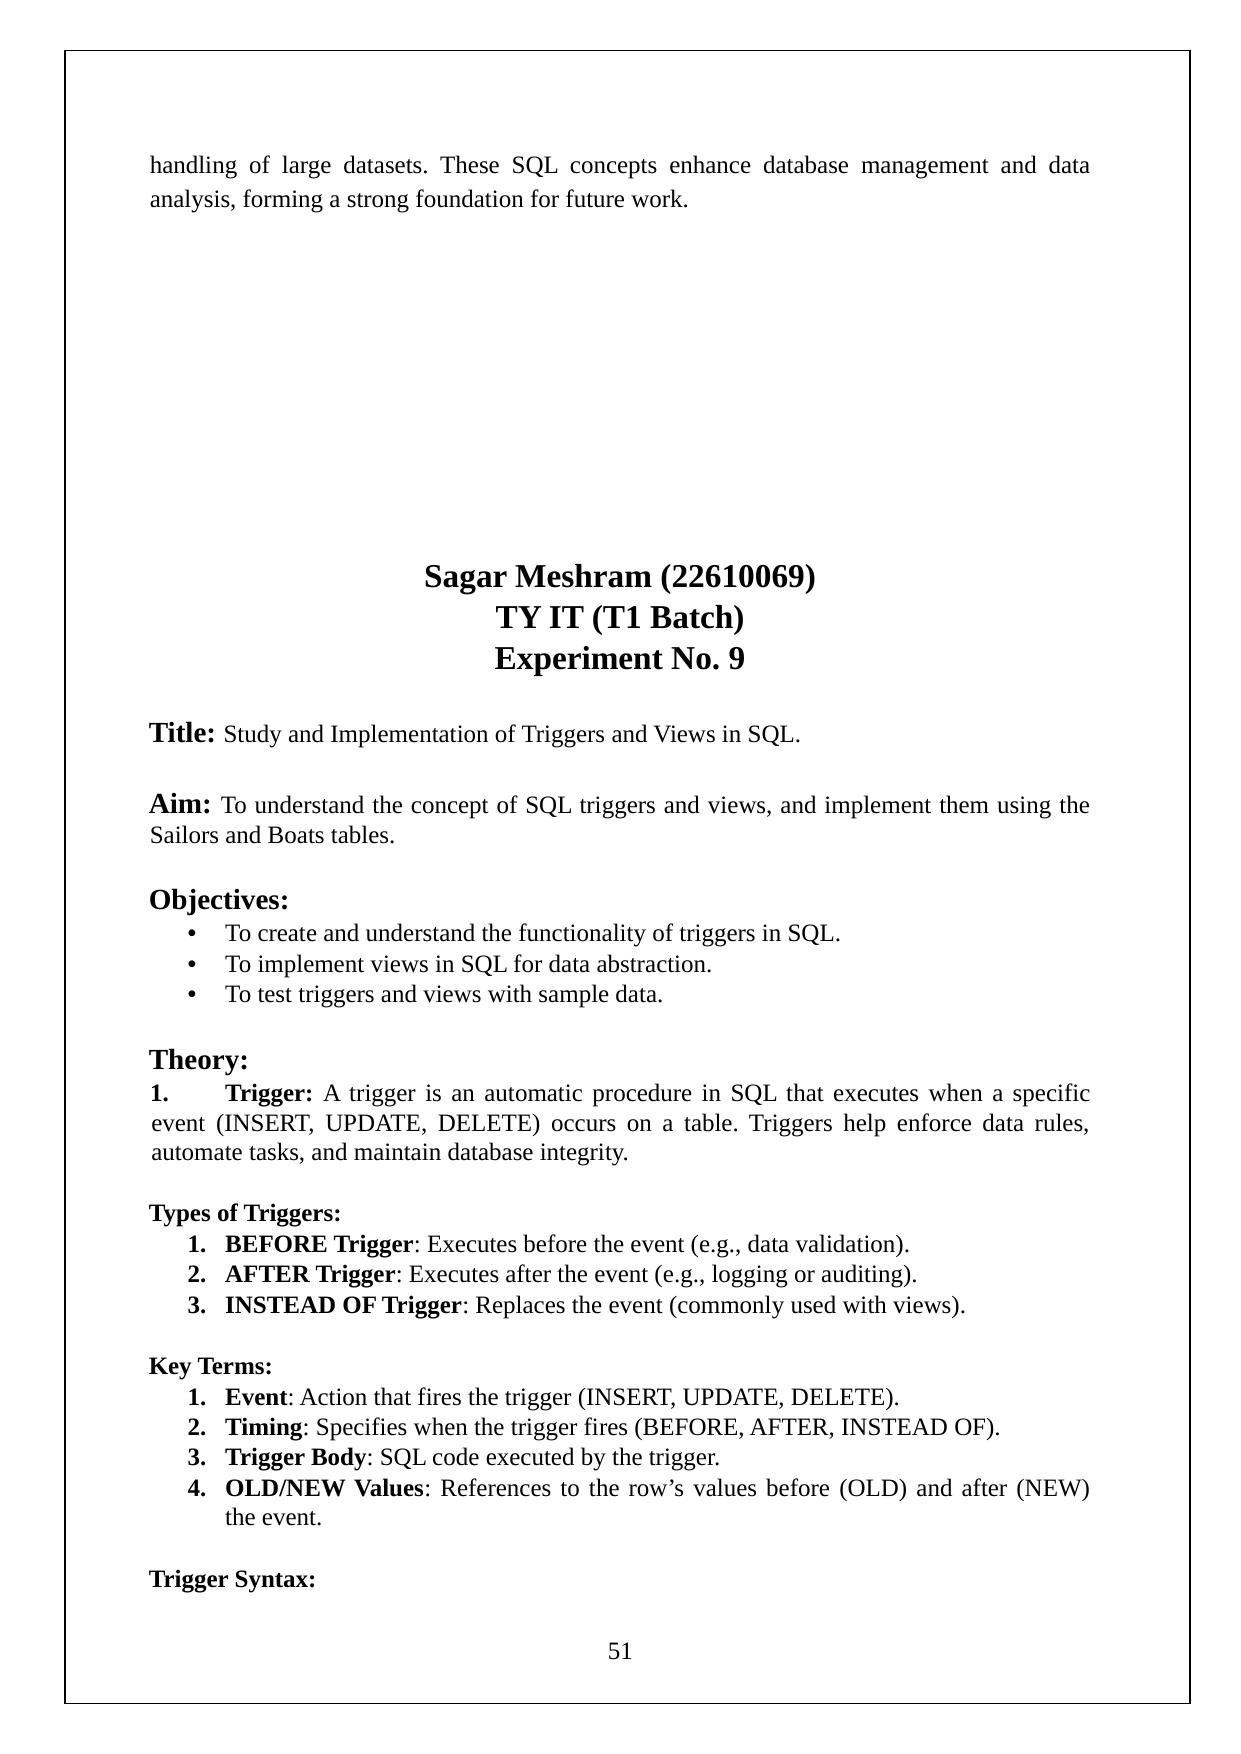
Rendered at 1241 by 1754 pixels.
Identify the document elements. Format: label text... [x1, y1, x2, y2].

text Theory: [148, 1042, 1147, 1075]
list Trigger: A trigger is an automatic procedure in SQL that executes when a specific event (INSERT, UPDATE, DELETE) occurs on a table. Triggers help enforce data rules, automate tasks, and maintain database integrity. [150, 1078, 1091, 1166]
text TY IT (T1 Batch) [413, 597, 827, 636]
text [148, 150, 1091, 213]
text Sagar Meshram (22610069) [413, 556, 827, 595]
list AFTER Trigger: Executes after the event (e.g., logging or auditing). [187, 1259, 1091, 1288]
list Timing: Specifies when the trigger fires (BEFORE, AFTER, INSTEAD OF). [187, 1412, 1091, 1441]
list INSTEAD OF Trigger: Replaces the event (commonly used with views). [187, 1290, 1091, 1318]
text Trigger Syntax: [148, 1564, 1106, 1592]
text Key Terms: [148, 1351, 1106, 1380]
list Event: Action that fires the trigger (INSERT, UPDATE, DELETE). [187, 1382, 1091, 1411]
list Trigger Body: SQL code executed by the trigger. [187, 1442, 1091, 1471]
text Objectives: [148, 882, 1147, 916]
text Aim: To understand the concept of SQL triggers and views, and implement them using the Sailors and Boats tables. [148, 786, 1091, 849]
list To implement views in SQL for data abstraction. [187, 948, 1091, 977]
list To create and understand the functionality of triggers in SQL. [187, 918, 1091, 947]
text Experiment No. 9 [413, 638, 827, 677]
text Title: Study and Implementation of Triggers and Views in SQL. [148, 715, 1091, 748]
list BEFORE Trigger: Executes before the event (e.g., data validation). [187, 1229, 1091, 1258]
list OLD/NEW Values: References to the row’s values before (OLD) and after (NEW) the event. [187, 1473, 1091, 1531]
list To test triggers and views with sample data. [187, 979, 1091, 1008]
text Types of Triggers: [148, 1198, 1106, 1227]
